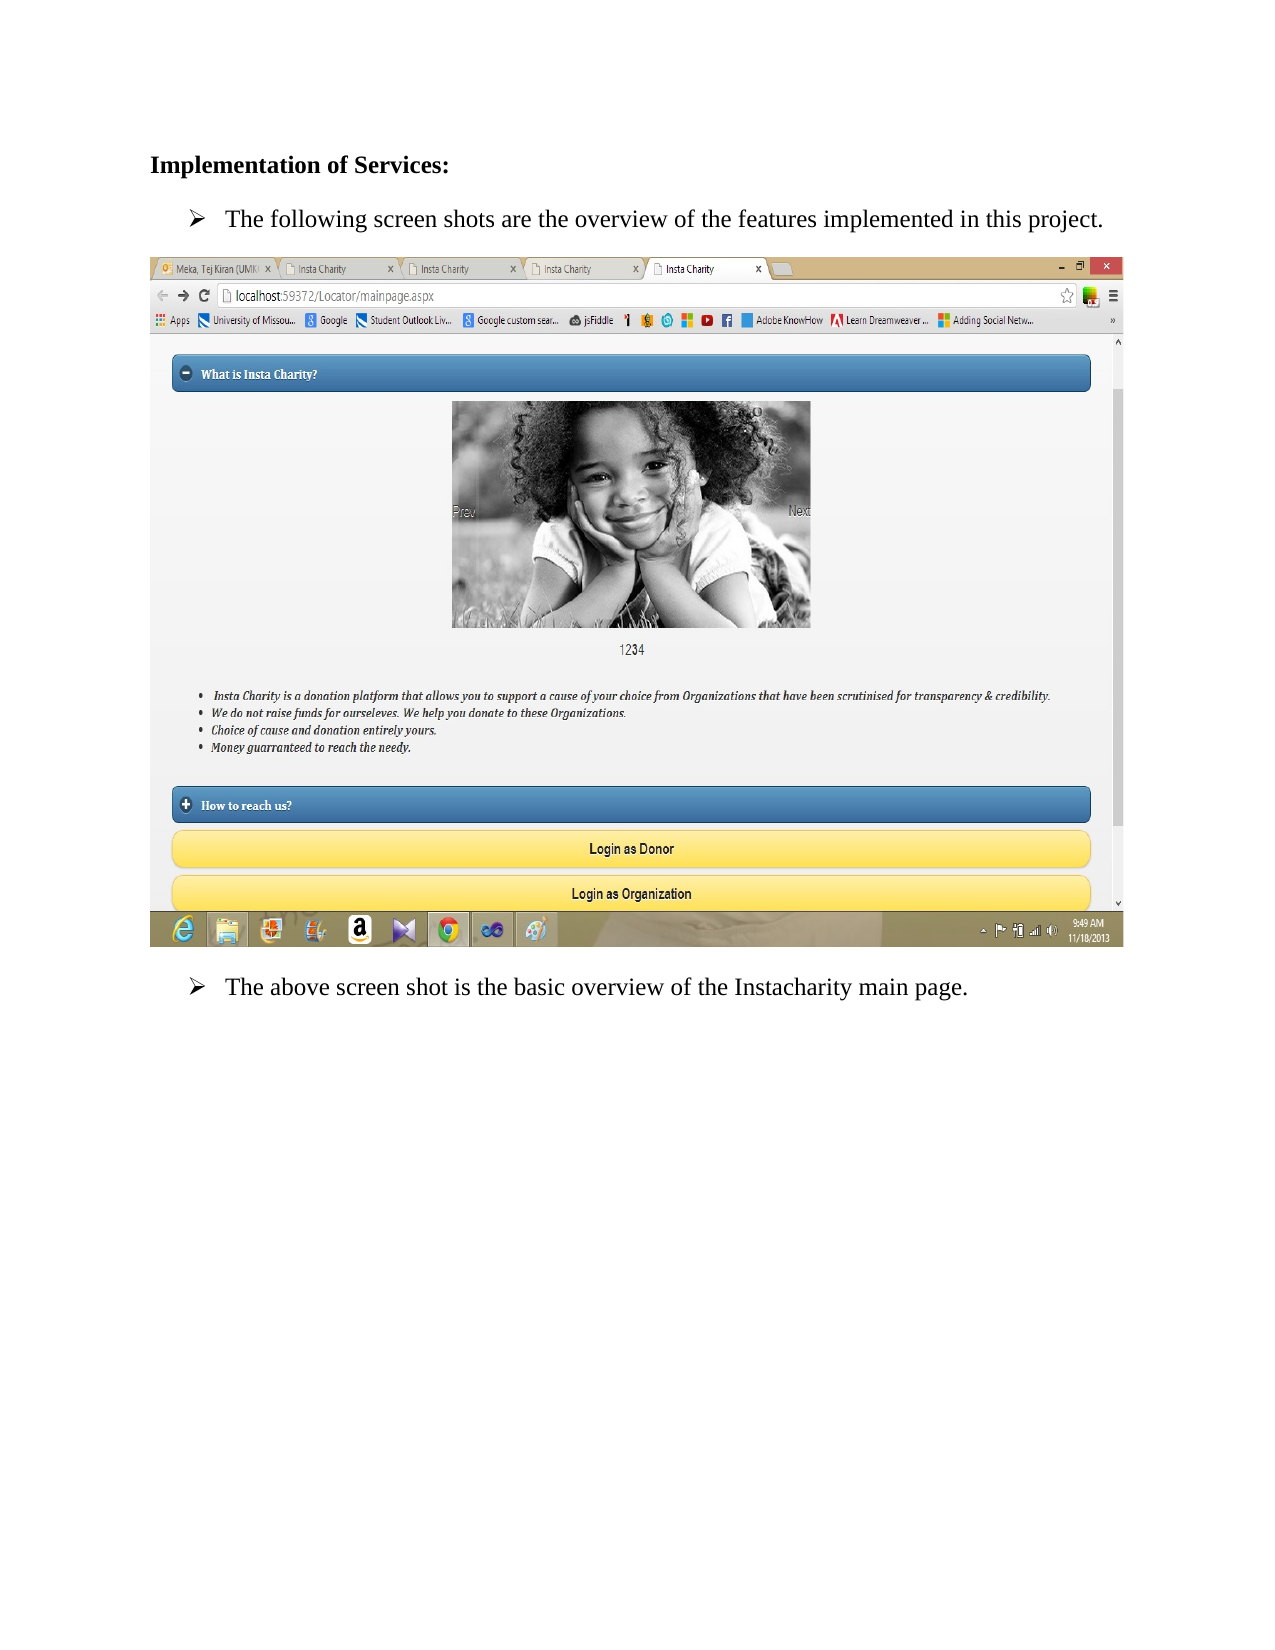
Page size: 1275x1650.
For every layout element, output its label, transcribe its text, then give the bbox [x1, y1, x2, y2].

text Implementation of Services: [150, 150, 1125, 179]
picture [150, 257, 1124, 947]
list The above screen shot is the basic overview of the Instacharity main page. [187, 972, 1125, 1001]
list The following screen shots are the overview of the features implemented in this project. [187, 204, 1125, 233]
